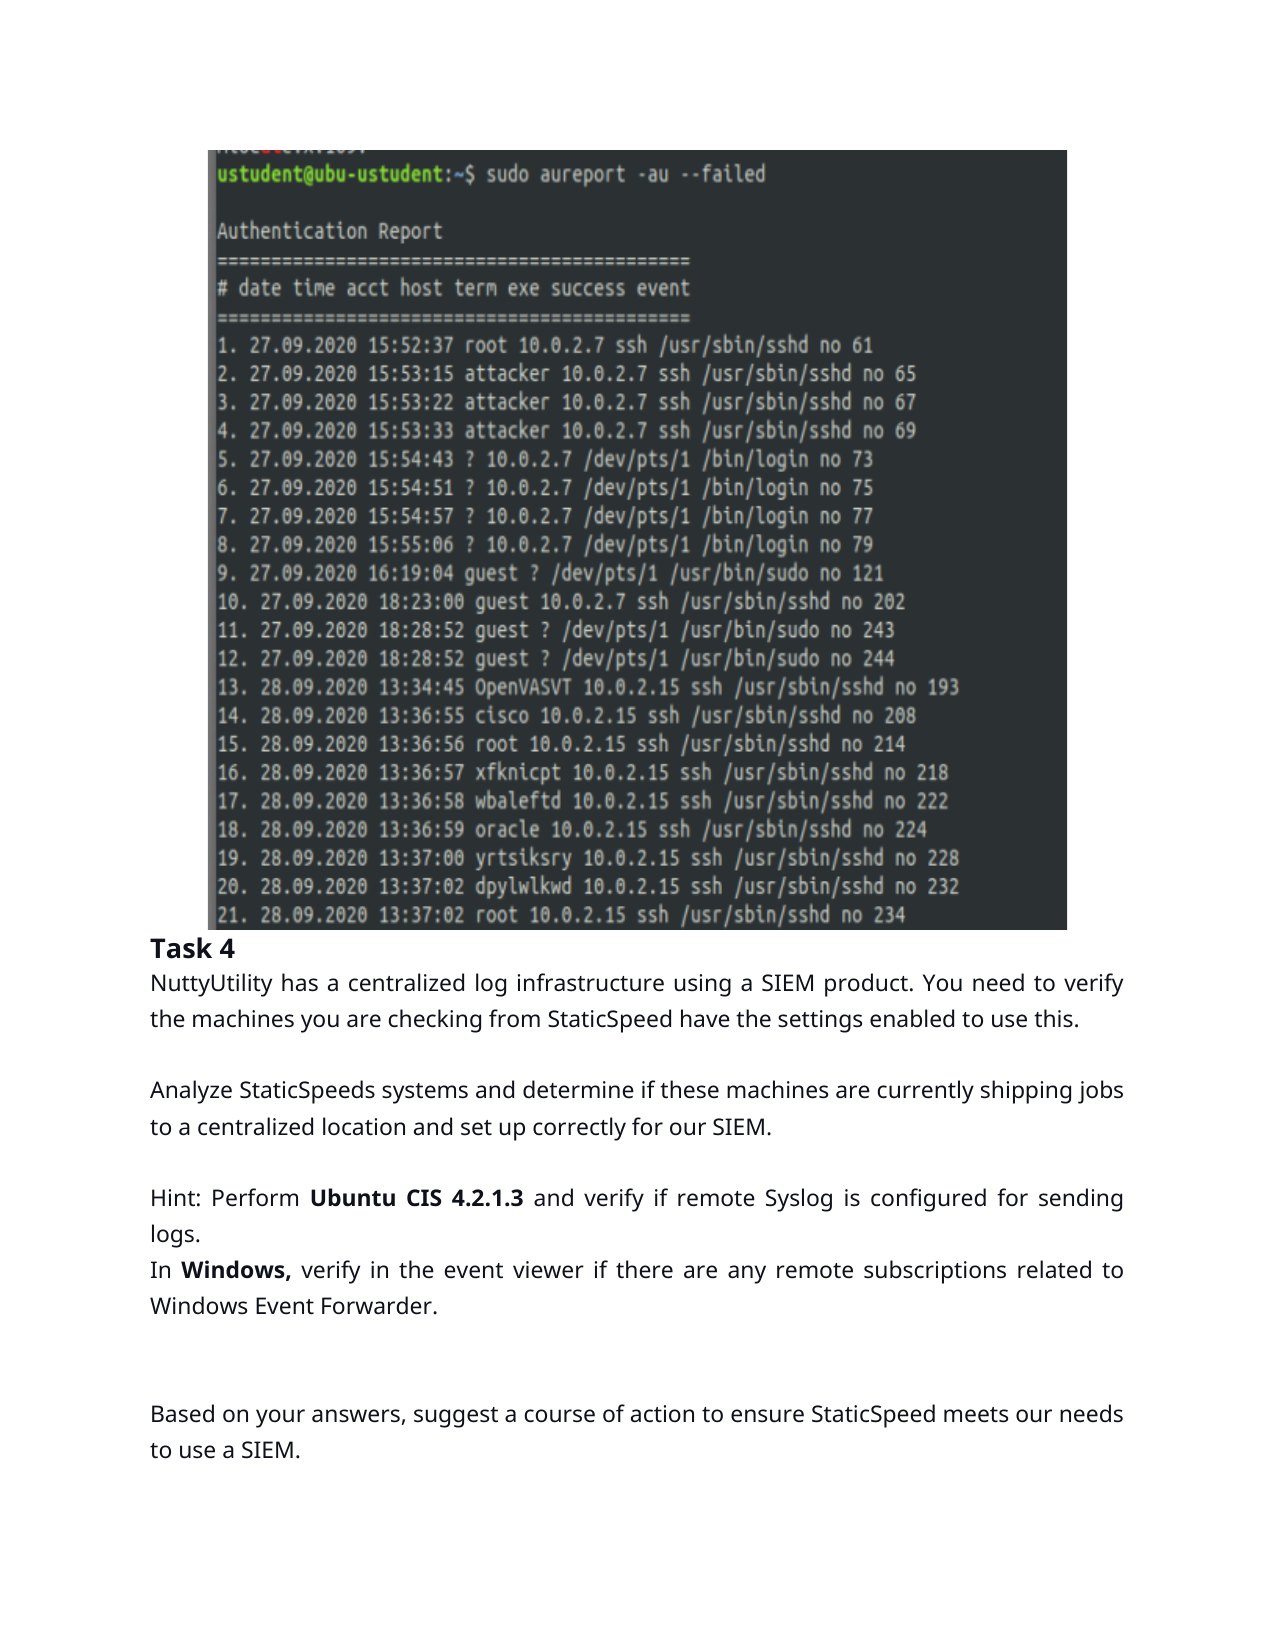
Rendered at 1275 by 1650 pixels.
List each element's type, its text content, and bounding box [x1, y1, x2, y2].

text Analyze StaticSpeeds systems and determine if these machines are currently shipping jobs to a centralized location and set up correctly for our SIEM. [150, 1074, 1125, 1142]
text Hint: Perform Ubuntu CIS 4.2.1.3 and verify if remote Syslog is configured for sending logs. [150, 1182, 1125, 1249]
text NuttyUtility has a centralized log infrastructure using a SIEM product. You need to verify the machines you are checking from StaticSpeed have the settings enabled to use this. [150, 967, 1125, 1034]
text Based on your answers, suggest a course of action to ensure StaticSpeed meets our needs to use a SIEM. [150, 1398, 1125, 1465]
picture [207, 150, 1068, 930]
text In Windows, verify in the event viewer if there are any remote subscriptions related to Windows Event Forwarder. [150, 1254, 1125, 1321]
subtitle Task 4 [150, 833, 1125, 967]
